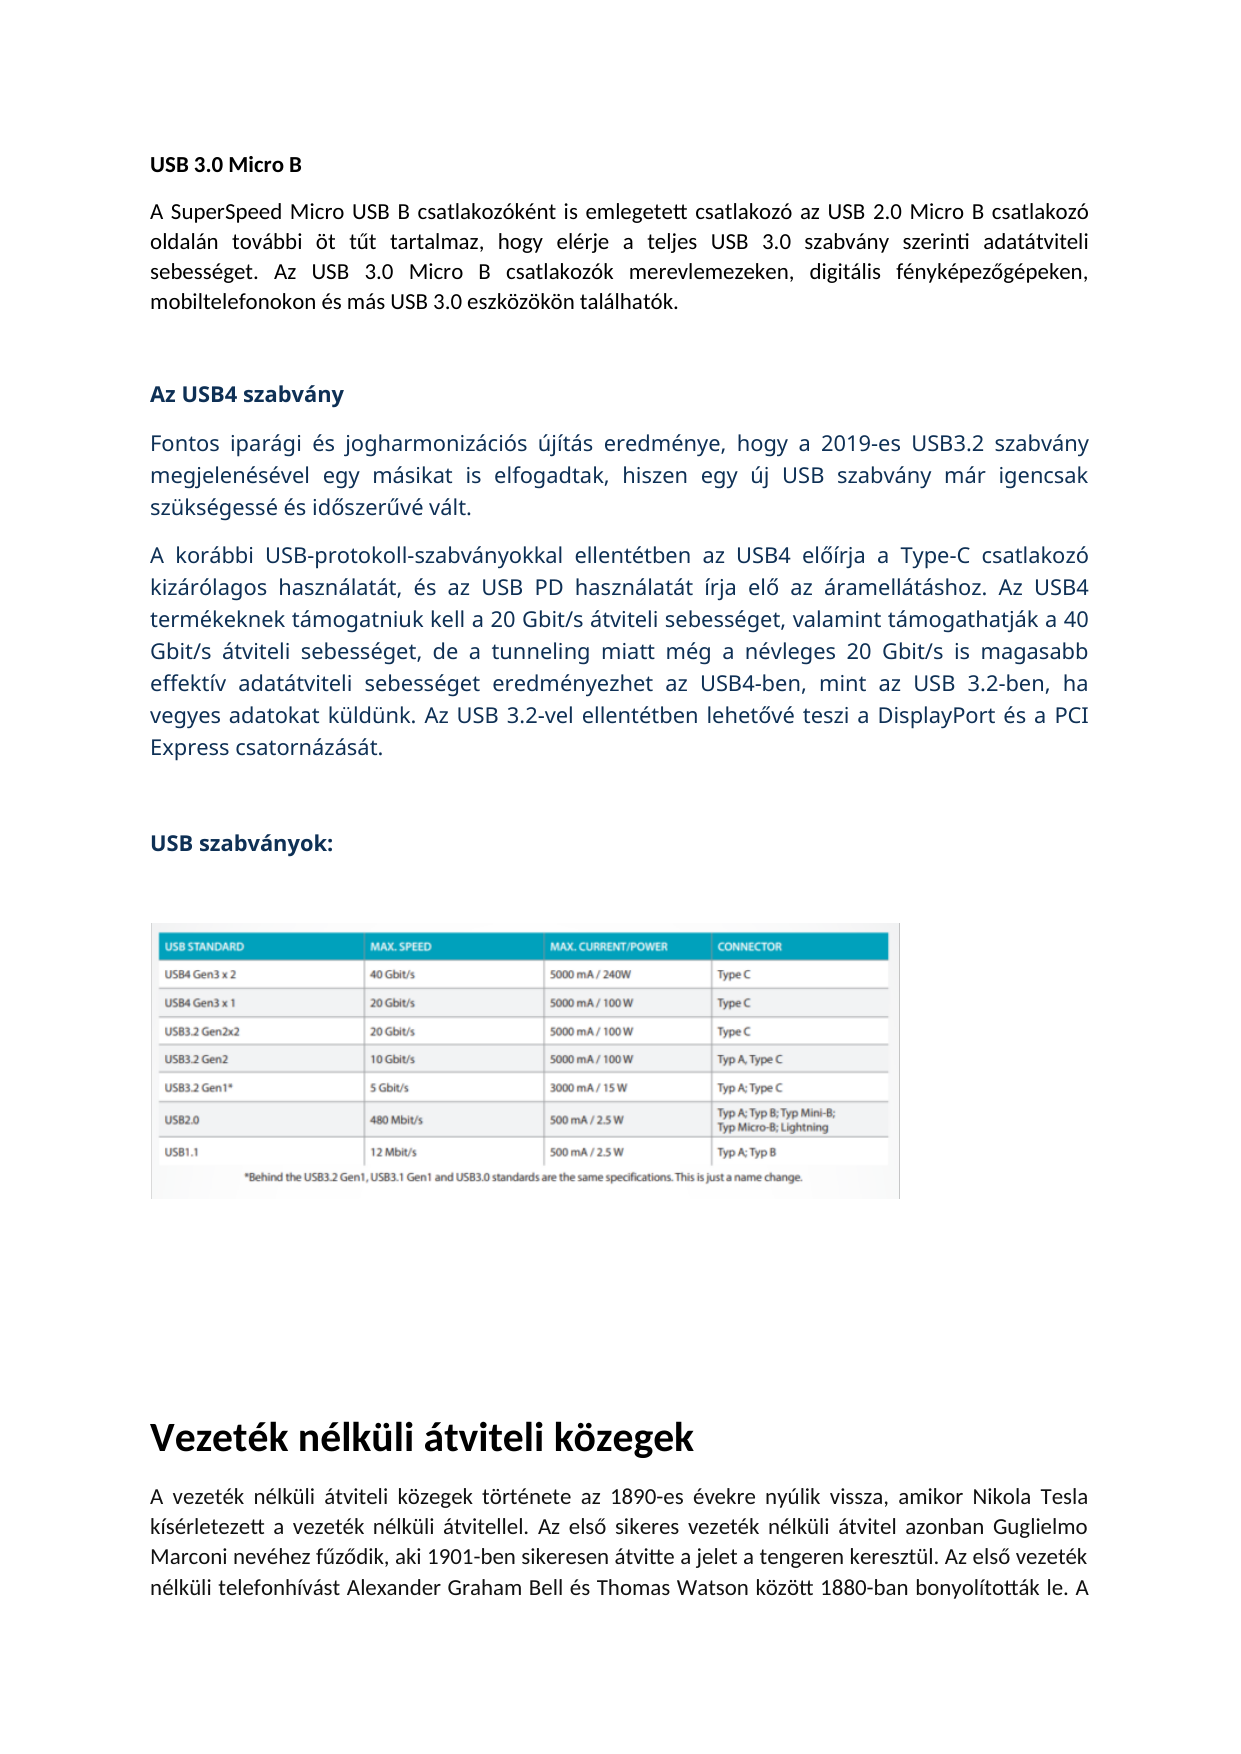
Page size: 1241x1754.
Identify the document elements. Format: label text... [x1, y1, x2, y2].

picture [150, 923, 901, 1199]
text A korábbi USB-protokoll-szabványokkal ellentétben az USB4 előírja a Type-C csatlakozó kizárólagos használatát, és az USB PD használatát írja elő az áramellátáshoz. Az USB4 termékeknek támogatniuk kell a 20 Gbit/s átviteli sebességet, valamint támogathatják a 40 Gbit/s átviteli sebességet, de a tunneling miatt még a névleges 20 Gbit/s is magasabb effektív adatátviteli sebességet eredményezhet az USB4-ben, mint az USB 3.2-ben, ha vegyes adatokat küldünk. Az USB 3.2-vel ellentétben lehetővé teszi a DisplayPort és a PCI Express csatornázását. [150, 540, 1090, 762]
text USB szabványok: [150, 828, 1090, 857]
text Vezeték nélküli átviteli közegek [150, 1411, 1090, 1461]
text Fontos iparági és jogharmonizációs újítás eredménye, hogy a 2019-es USB3.2 szabvány megjelenésével egy másikat is elfogadtak, hiszen egy új USB szabvány már igencsak szükségessé és időszerűvé vált. [150, 428, 1090, 522]
text Az USB4 szabvány [150, 379, 1090, 409]
text USB 3.0 Micro B [150, 150, 1090, 178]
text A SuperSpeed Micro USB B csatlakozóként is emlegetett csatlakozó az USB 2.0 Micro B csatlakozó oldalán további öt tűt tartalmaz, hogy elérje a teljes USB 3.0 szabvány szerinti adatátviteli sebességet. Az USB 3.0 Micro B csatlakozók merevlemezeken, digitális fényképezőgépeken, mobiltelefonokon és más USB 3.0 eszközökön találhatók. [150, 197, 1090, 316]
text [150, 1482, 1090, 1601]
